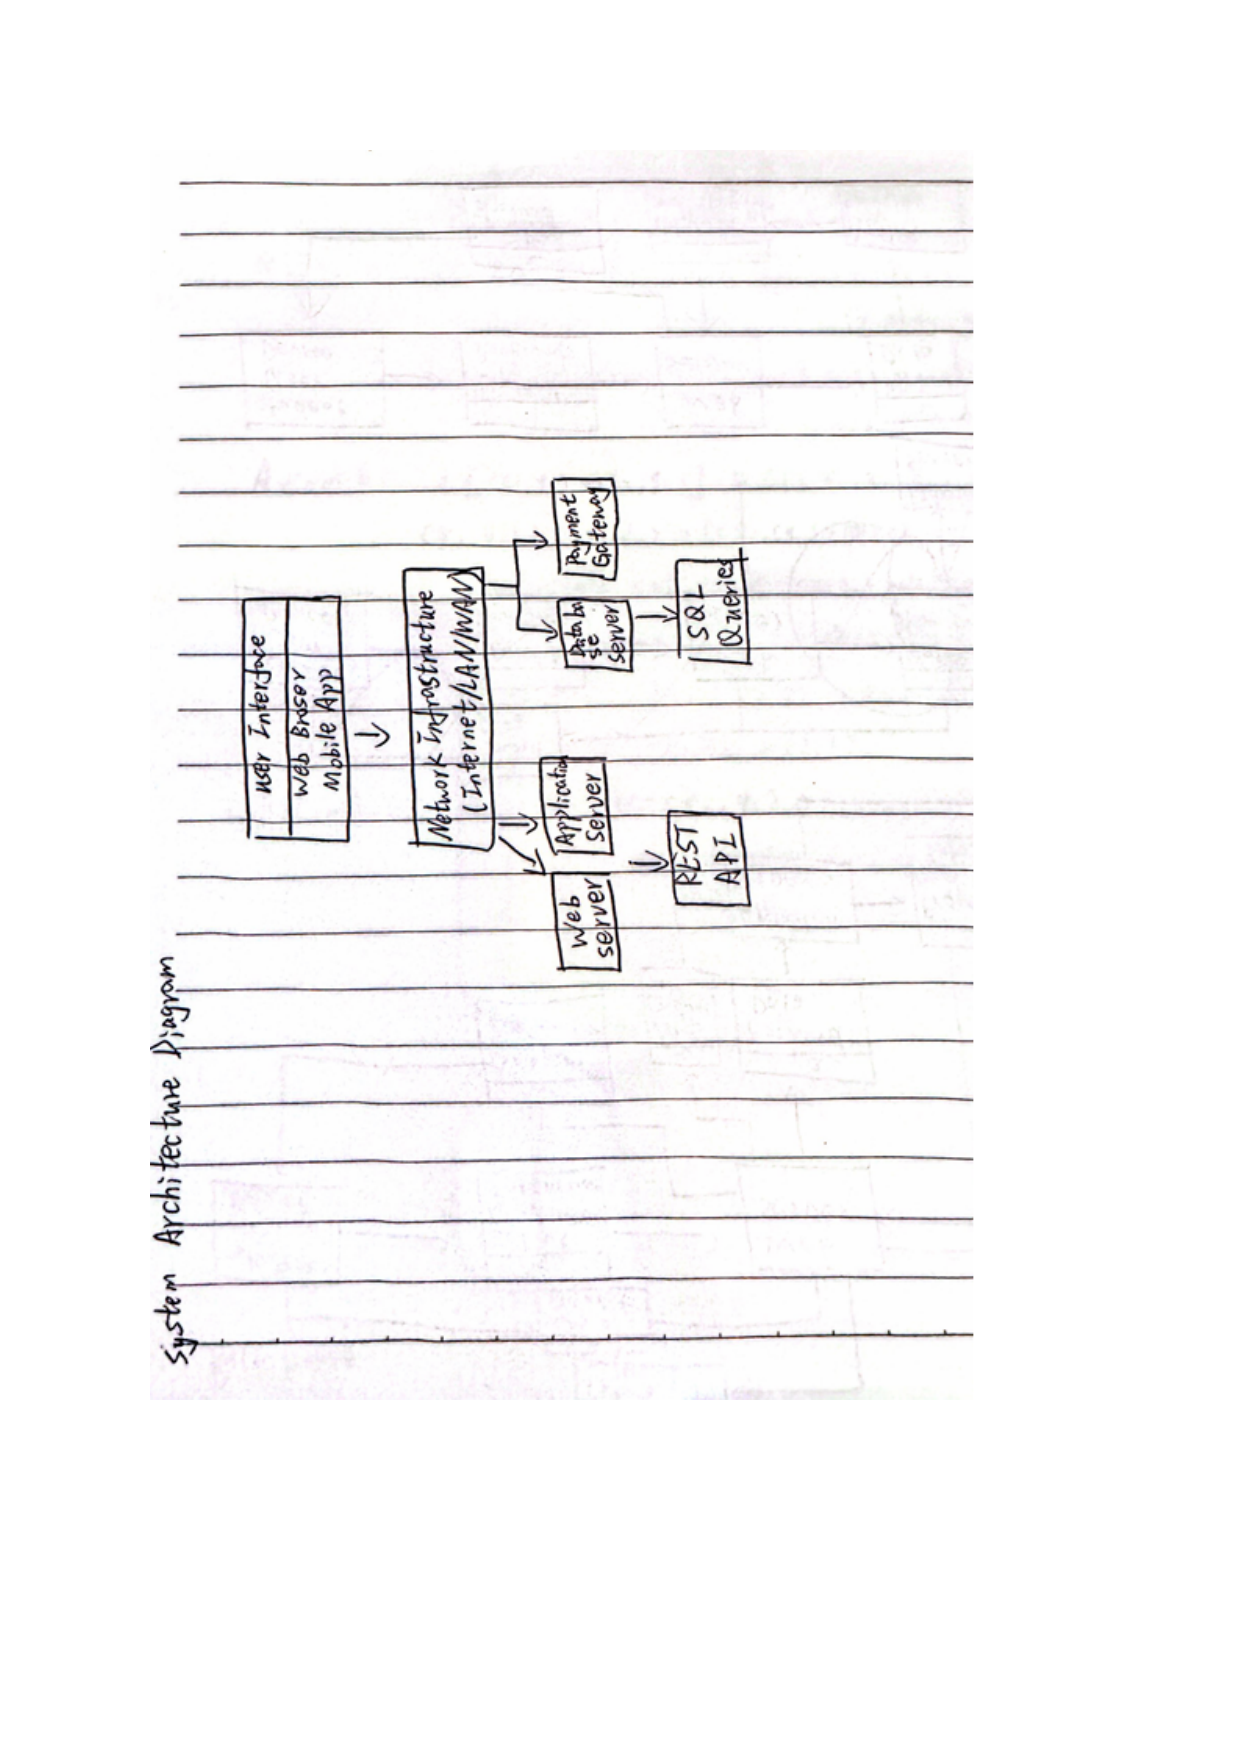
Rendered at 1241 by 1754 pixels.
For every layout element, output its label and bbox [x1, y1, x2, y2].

picture [150, 150, 974, 1400]
